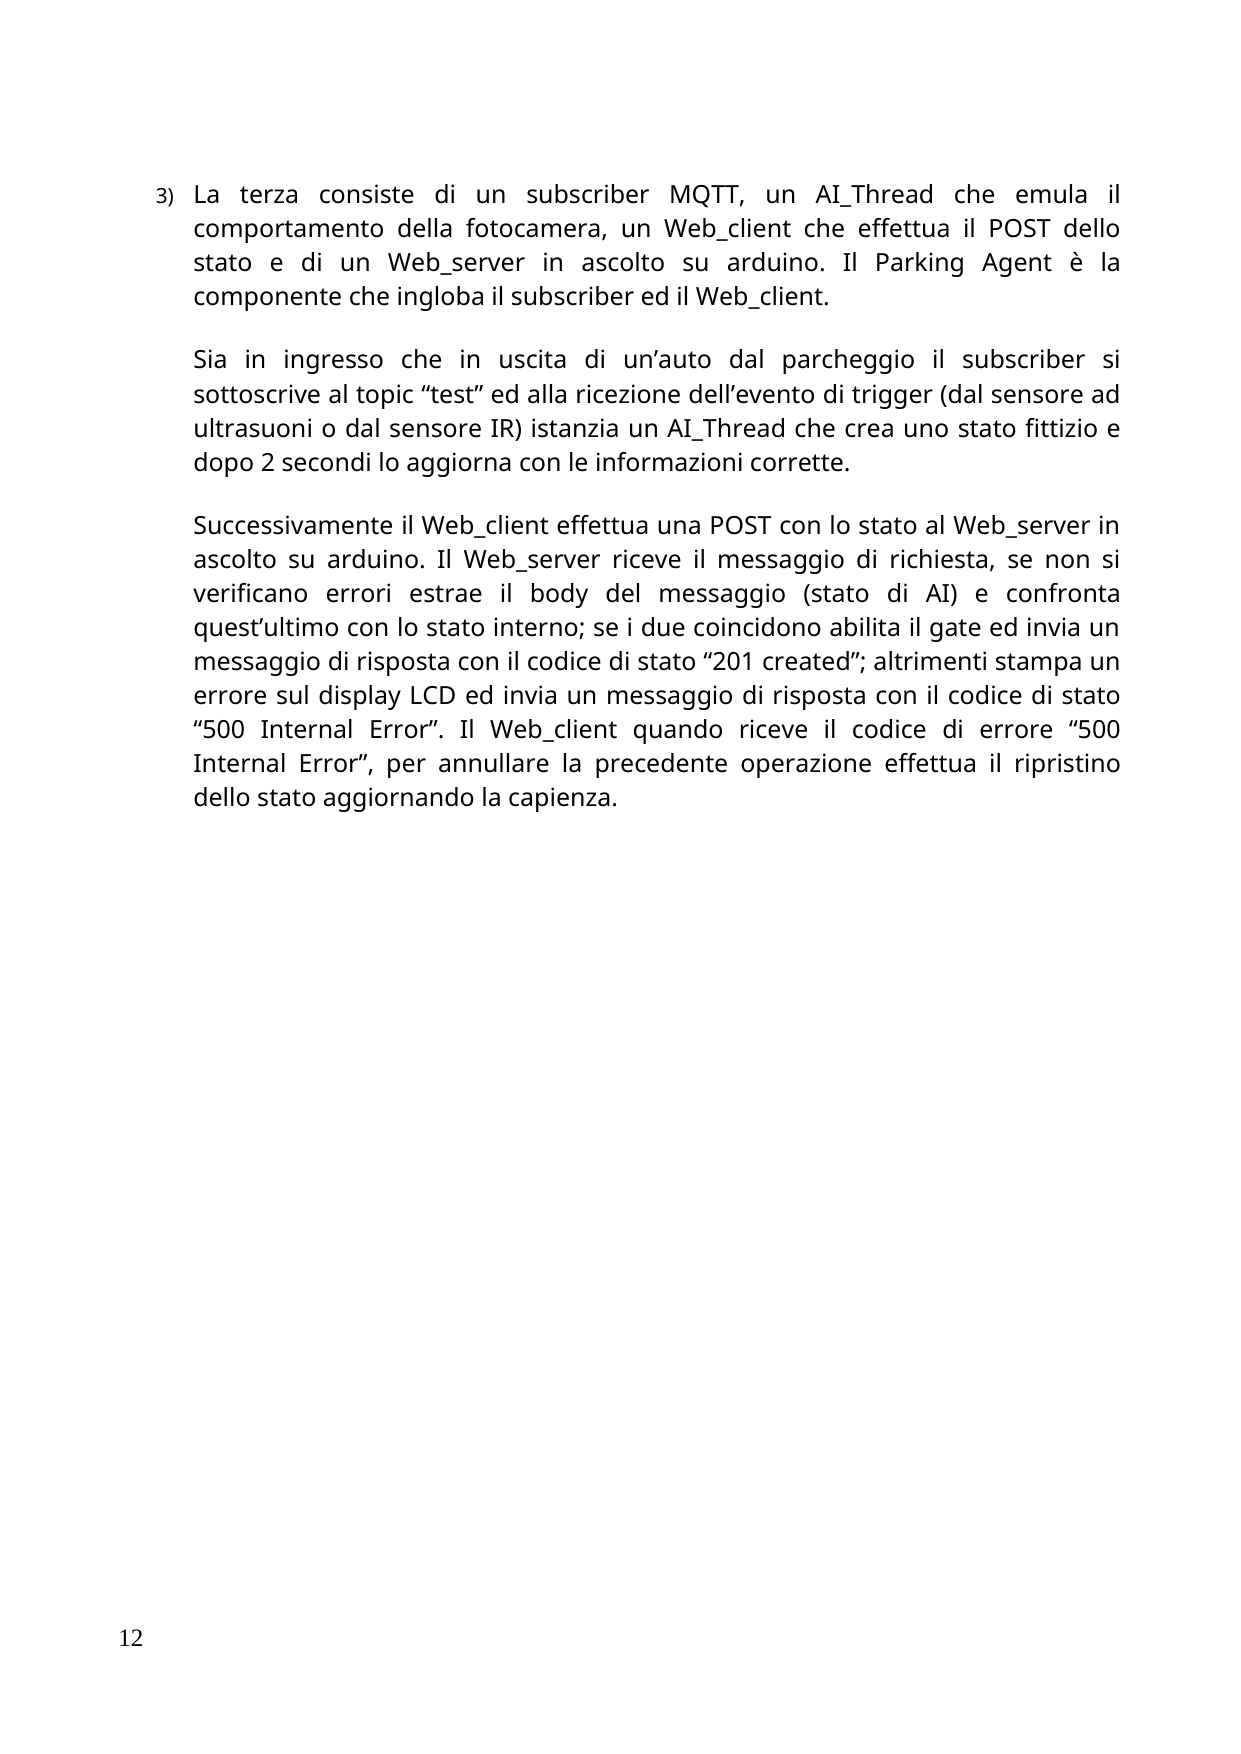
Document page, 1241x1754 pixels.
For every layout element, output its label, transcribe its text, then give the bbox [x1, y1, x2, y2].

text Sia in ingresso che in uscita di un’auto dal parcheggio il subscriber si sottoscrive al topic “test” ed alla ricezione dell’evento di trigger (dal sensore ad ultrasuoni o dal sensore IR) istanzia un AI_Thread che crea uno stato fittizio e dopo 2 secondi lo aggiorna con le informazioni corrette. [193, 342, 1122, 478]
list La terza consiste di un subscriber MQTT, un AI_Thread che emula il comportamento della fotocamera, un Web_client che effettua il POST dello stato e di un Web_server in ascolto su arduino. Il Parking Agent è la componente che ingloba il subscriber ed il Web_client. [156, 177, 1122, 313]
text Successivamente il Web_client effettua una POST con lo stato al Web_server in ascolto su arduino. Il Web_server riceve il messaggio di richiesta, se non si verificano errori estrae il body del messaggio (stato di AI) e confronta quest’ultimo con lo stato interno; se i due coincidono abilita il gate ed invia un messaggio di risposta con il codice di stato “201 created”; altrimenti stampa un errore sul display LCD ed invia un messaggio di risposta con il codice di stato “500 Internal Error”. Il Web_client quando riceve il codice di errore “500 Internal Error”, per annullare la precedente operazione effettua il ripristino dello stato aggiornando la capienza. [193, 508, 1122, 814]
